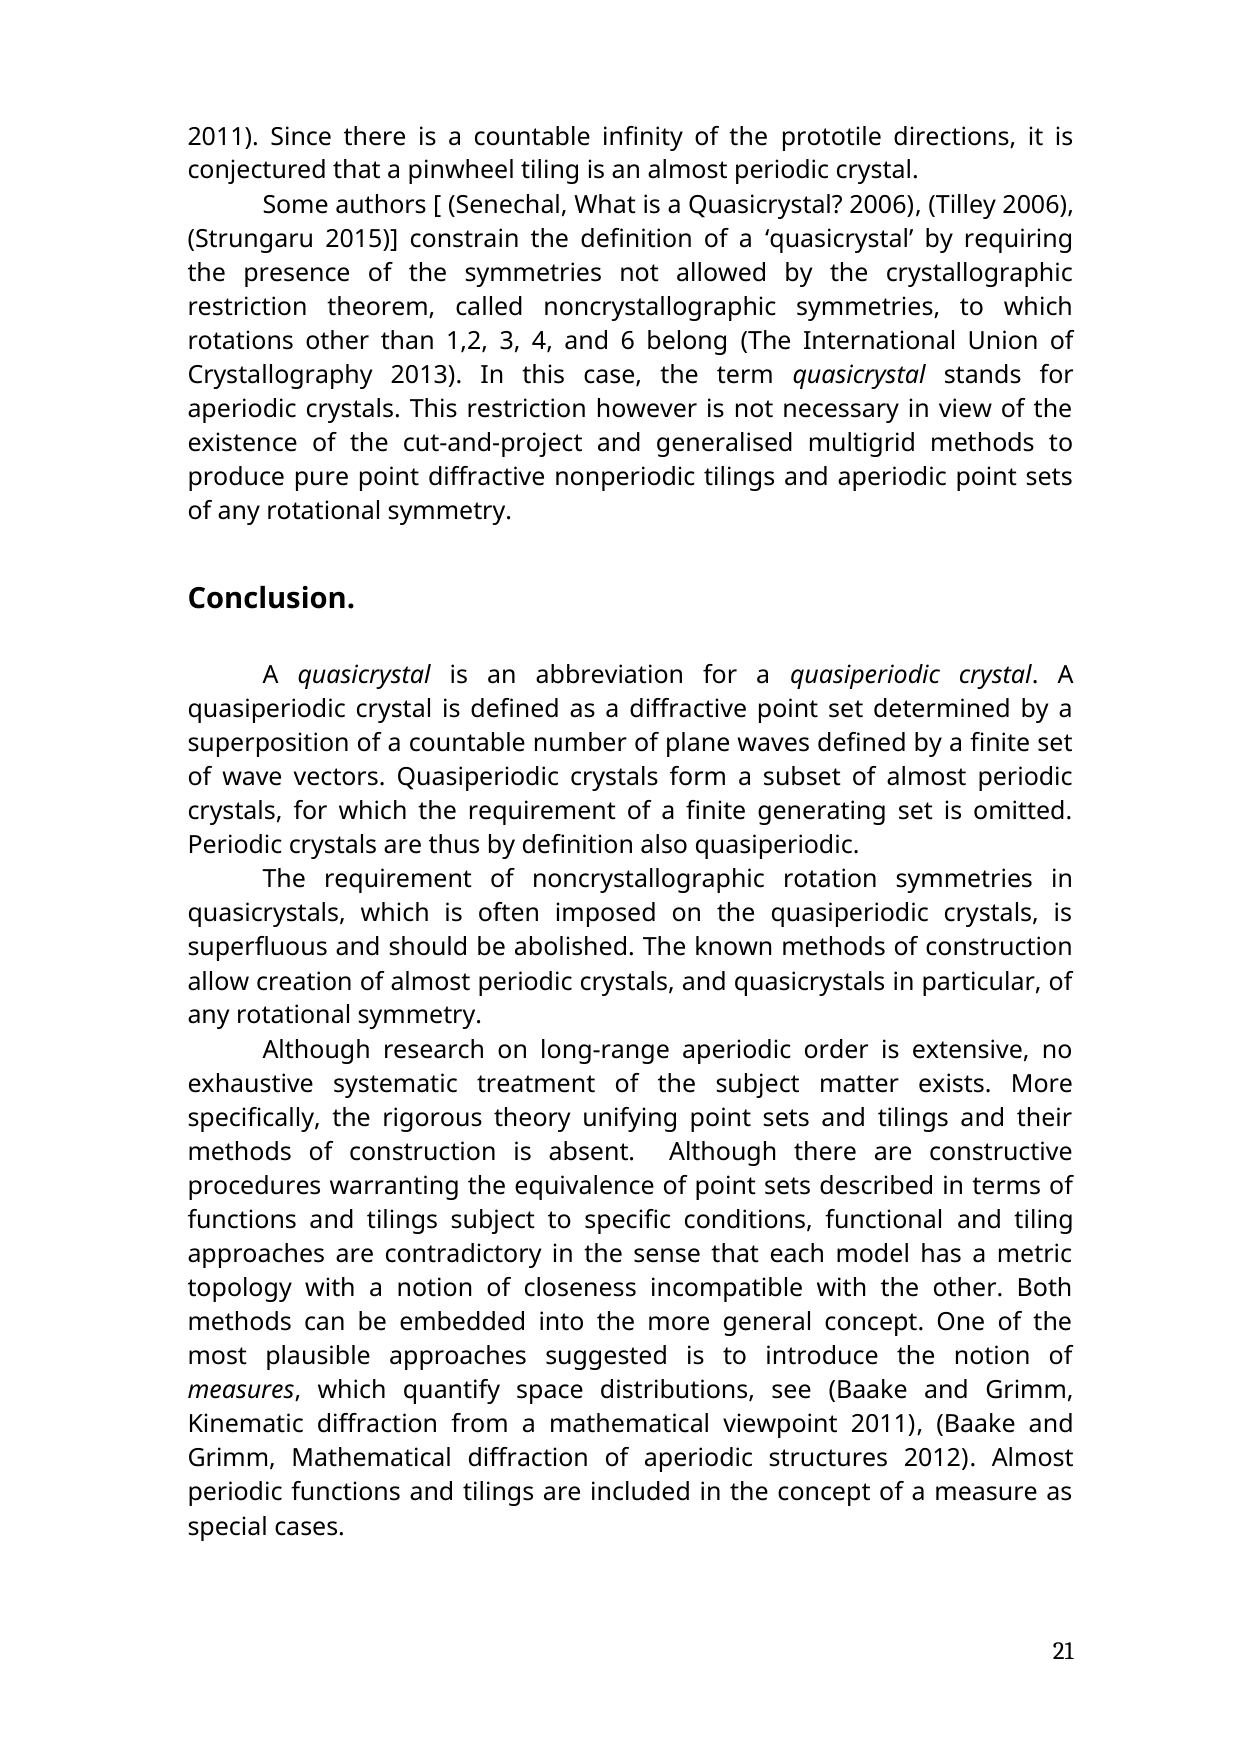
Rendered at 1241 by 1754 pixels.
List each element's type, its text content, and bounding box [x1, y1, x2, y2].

text A quasicrystal is an abbreviation for a quasiperiodic crystal. A quasiperiodic crystal is defined as a diffractive point set determined by a superposition of a countable number of plane waves defined by a finite set of wave vectors. Quasiperiodic crystals form a subset of almost periodic crystals, for which the requirement of a finite generating set is omitted. Periodic crystals are thus by definition also quasiperiodic. [187, 657, 1074, 861]
subtitle Conclusion. [187, 577, 1074, 617]
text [187, 118, 1074, 186]
text The requirement of noncrystallographic rotation symmetries in quasicrystals, which is often imposed on the quasiperiodic crystals, is superfluous and should be abolished. The known methods of construction allow creation of almost periodic crystals, and quasicrystals in particular, of any rotational symmetry. [187, 861, 1074, 1031]
text Some authors [, , ] constrain the definition of a ‘quasicrystal’ by requiring the presence of the symmetries not allowed by the crystallographic restriction theorem, called noncrystallographic symmetries, to which rotations other than 1,2, 3, 4, and 6 belong . In this case, the term quasicrystal stands for aperiodic crystals. This restriction however is not necessary in view of the existence of the cut-and-project and generalised multigrid methods to produce pure point diffractive nonperiodic tilings and aperiodic point sets of any rotational symmetry. [187, 186, 1074, 527]
text Although research on long-range aperiodic order is extensive, no exhaustive systematic treatment of the subject matter exists. More specifically, the rigorous theory unifying point sets and tilings and their methods of construction is absent. Although there are constructive procedures warranting the equivalence of point sets described in terms of functions and tilings subject to specific conditions, functional and tiling approaches are contradictory in the sense that each model has a metric topology with a notion of closeness incompatible with the other. Both methods can be embedded into the more general concept. One of the most plausible approaches suggested is to introduce the notion of measures, which quantify space distributions, see , . Almost periodic functions and tilings are included in the concept of a measure as special cases. [187, 1031, 1074, 1542]
